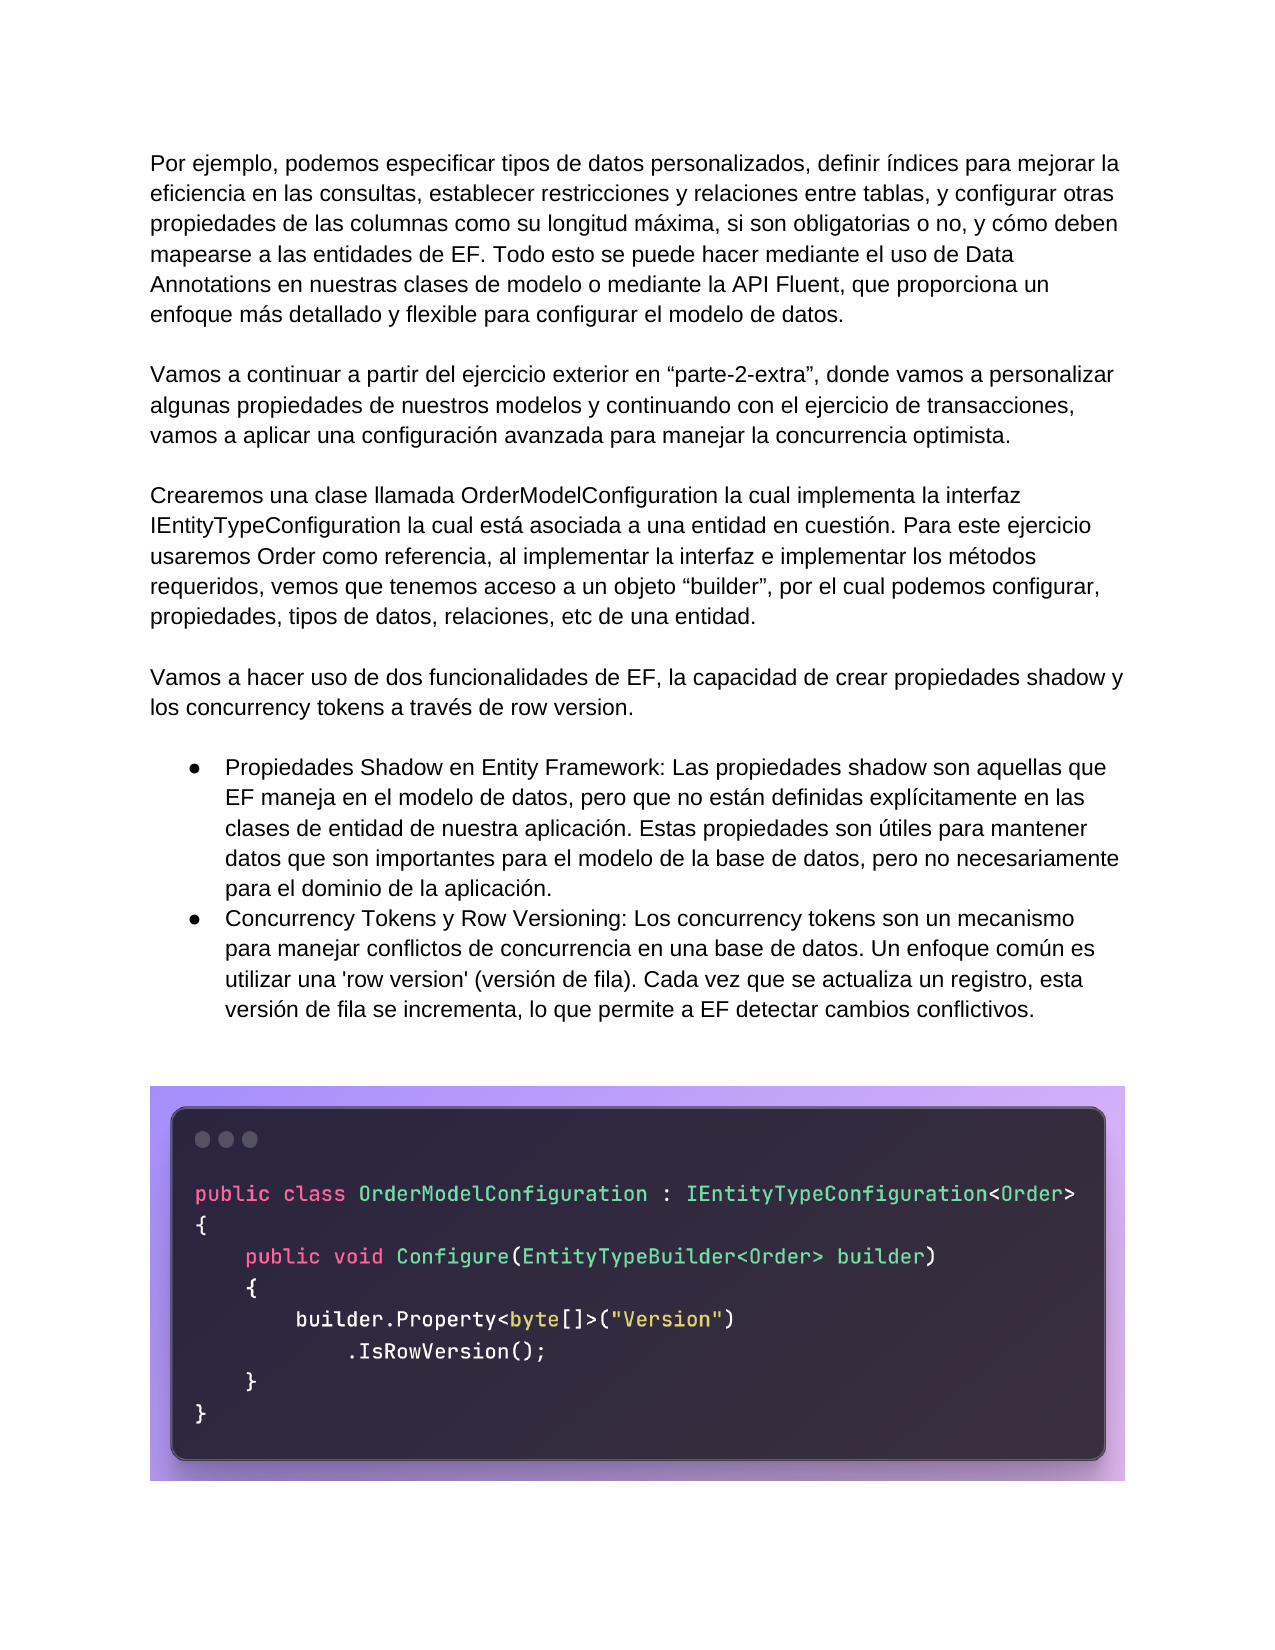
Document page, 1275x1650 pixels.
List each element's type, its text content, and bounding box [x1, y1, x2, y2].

picture [150, 1086, 1125, 1481]
text Vamos a continuar a partir del ejercicio exterior en “parte-2-extra”, donde vamos a personalizar algunas propiedades de nuestros modelos y continuando con el ejercicio de transacciones, vamos a aplicar una configuración avanzada para manejar la concurrencia optimista. [150, 361, 1125, 448]
text Por ejemplo, podemos especificar tipos de datos personalizados, definir índices para mejorar la eficiencia en las consultas, establecer restricciones y relaciones entre tablas, y configurar otras propiedades de las columnas como su longitud máxima, si son obligatorias o no, y cómo deben mapearse a las entidades de EF. Todo esto se puede hacer mediante el uso de Data Annotations en nuestras clases de modelo o mediante la API Fluent, que proporciona un enfoque más detallado y flexible para configurar el modelo de datos. [150, 150, 1125, 327]
list Concurrency Tokens y Row Versioning: Los concurrency tokens son un mecanismo para manejar conflictos de concurrencia en una base de datos. Un enfoque común es utilizar una 'row version' (versión de fila). Cada vez que se actualiza un registro, esta versión de fila se incrementa, lo que permite a EF detectar cambios conflictivos. [187, 905, 1125, 1022]
list Propiedades Shadow en Entity Framework: Las propiedades shadow son aquellas que EF maneja en el modelo de datos, pero que no están definidas explícitamente en las clases de entidad de nuestra aplicación. Estas propiedades son útiles para mantener datos que son importantes para el modelo de la base de datos, pero no necesariamente para el dominio de la aplicación. [187, 754, 1125, 901]
text Vamos a hacer uso de dos funcionalidades de EF, la capacidad de crear propiedades shadow y los concurrency tokens a través de row version. [150, 663, 1125, 720]
text Crearemos una clase llamada OrderModelConfiguration la cual implementa la interfaz IEntityTypeConfiguration la cual está asociada a una entidad en cuestión. Para este ejercicio usaremos Order como referencia, al implementar la interfaz e implementar los métodos requeridos, vemos que tenemos acceso a un objeto “builder”, por el cual podemos configurar, propiedades, tipos de datos, relaciones, etc de una entidad. [150, 482, 1125, 629]
